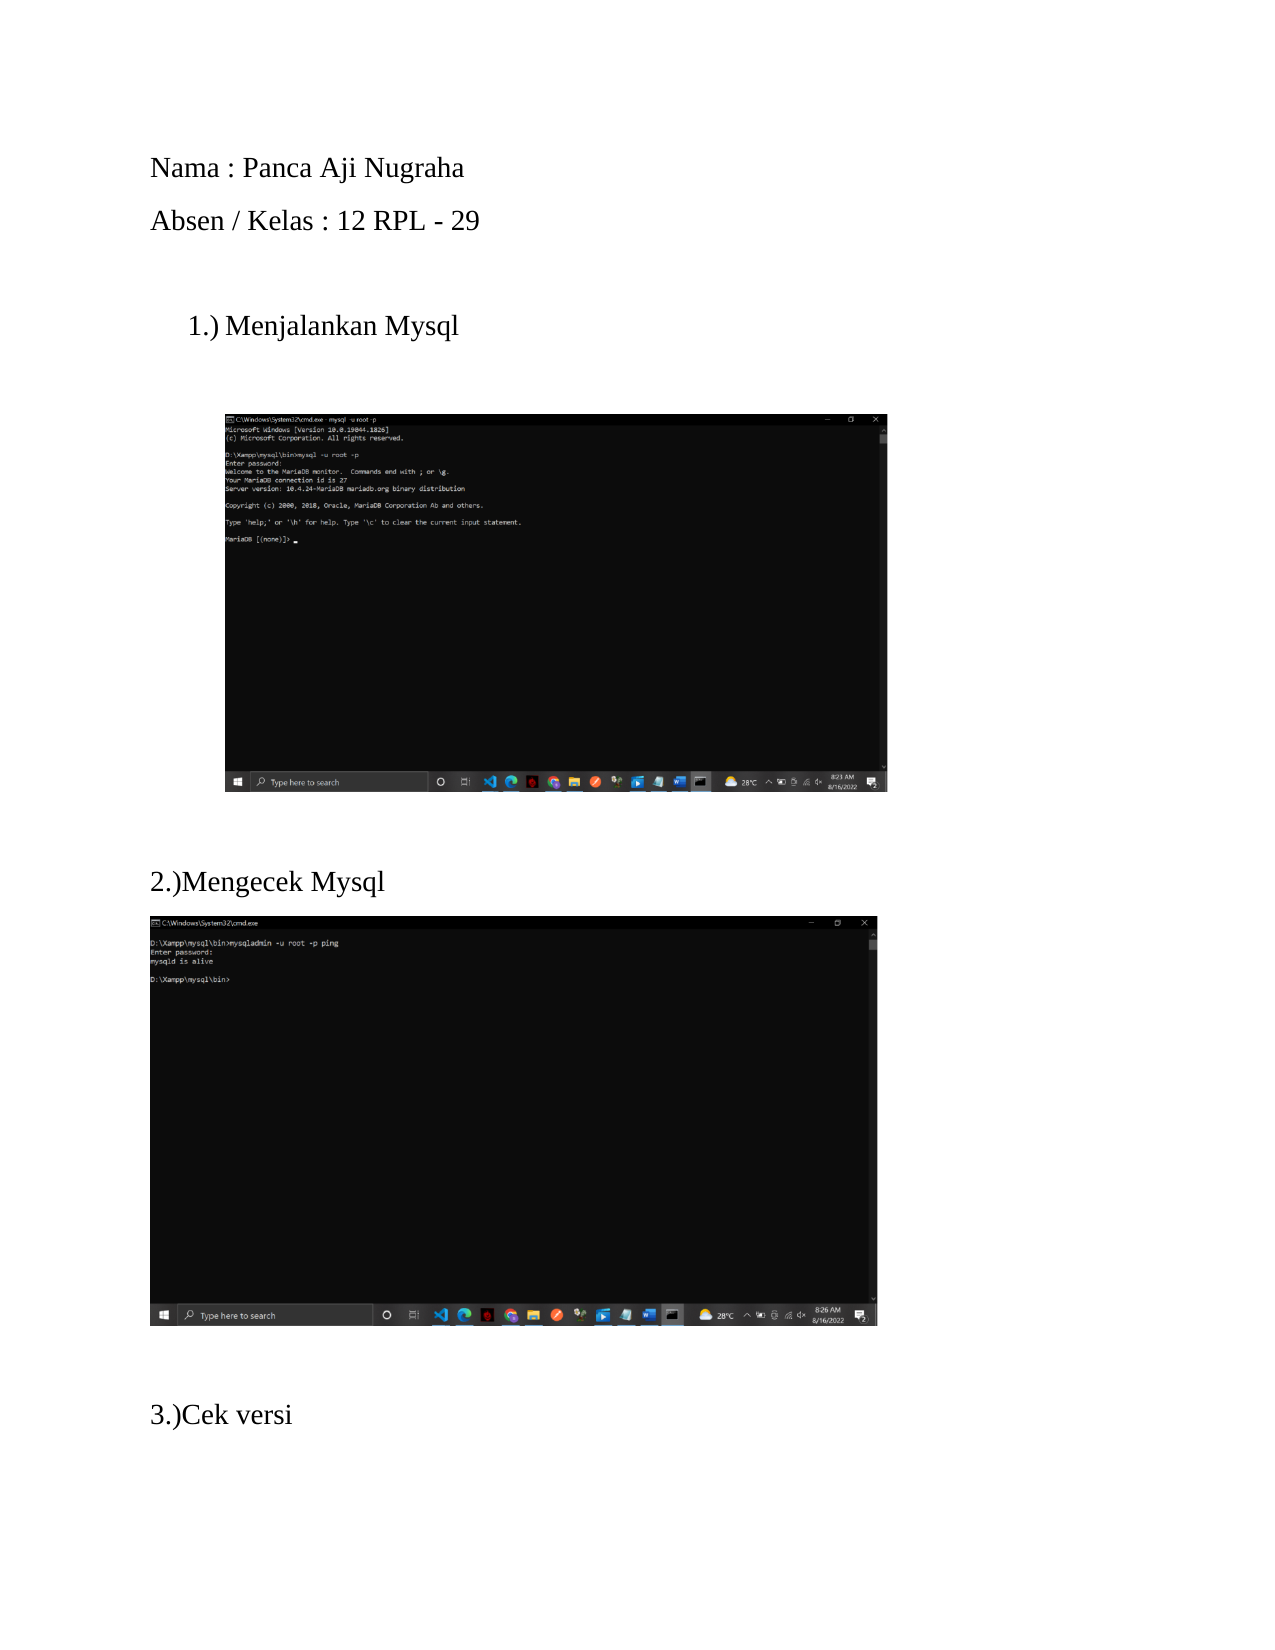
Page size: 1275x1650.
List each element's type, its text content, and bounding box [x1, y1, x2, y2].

text Absen / Kelas : 12 RPL - 29 [150, 203, 1125, 236]
text 3.)Cek versi [150, 1397, 1125, 1431]
picture [150, 916, 878, 1326]
text 2.)Mengecek Mysql [150, 864, 1125, 897]
text Nama : Panca Aji Nugraha [150, 150, 1125, 183]
list Menjalankan Mysql [187, 308, 1125, 342]
picture [225, 414, 888, 792]
